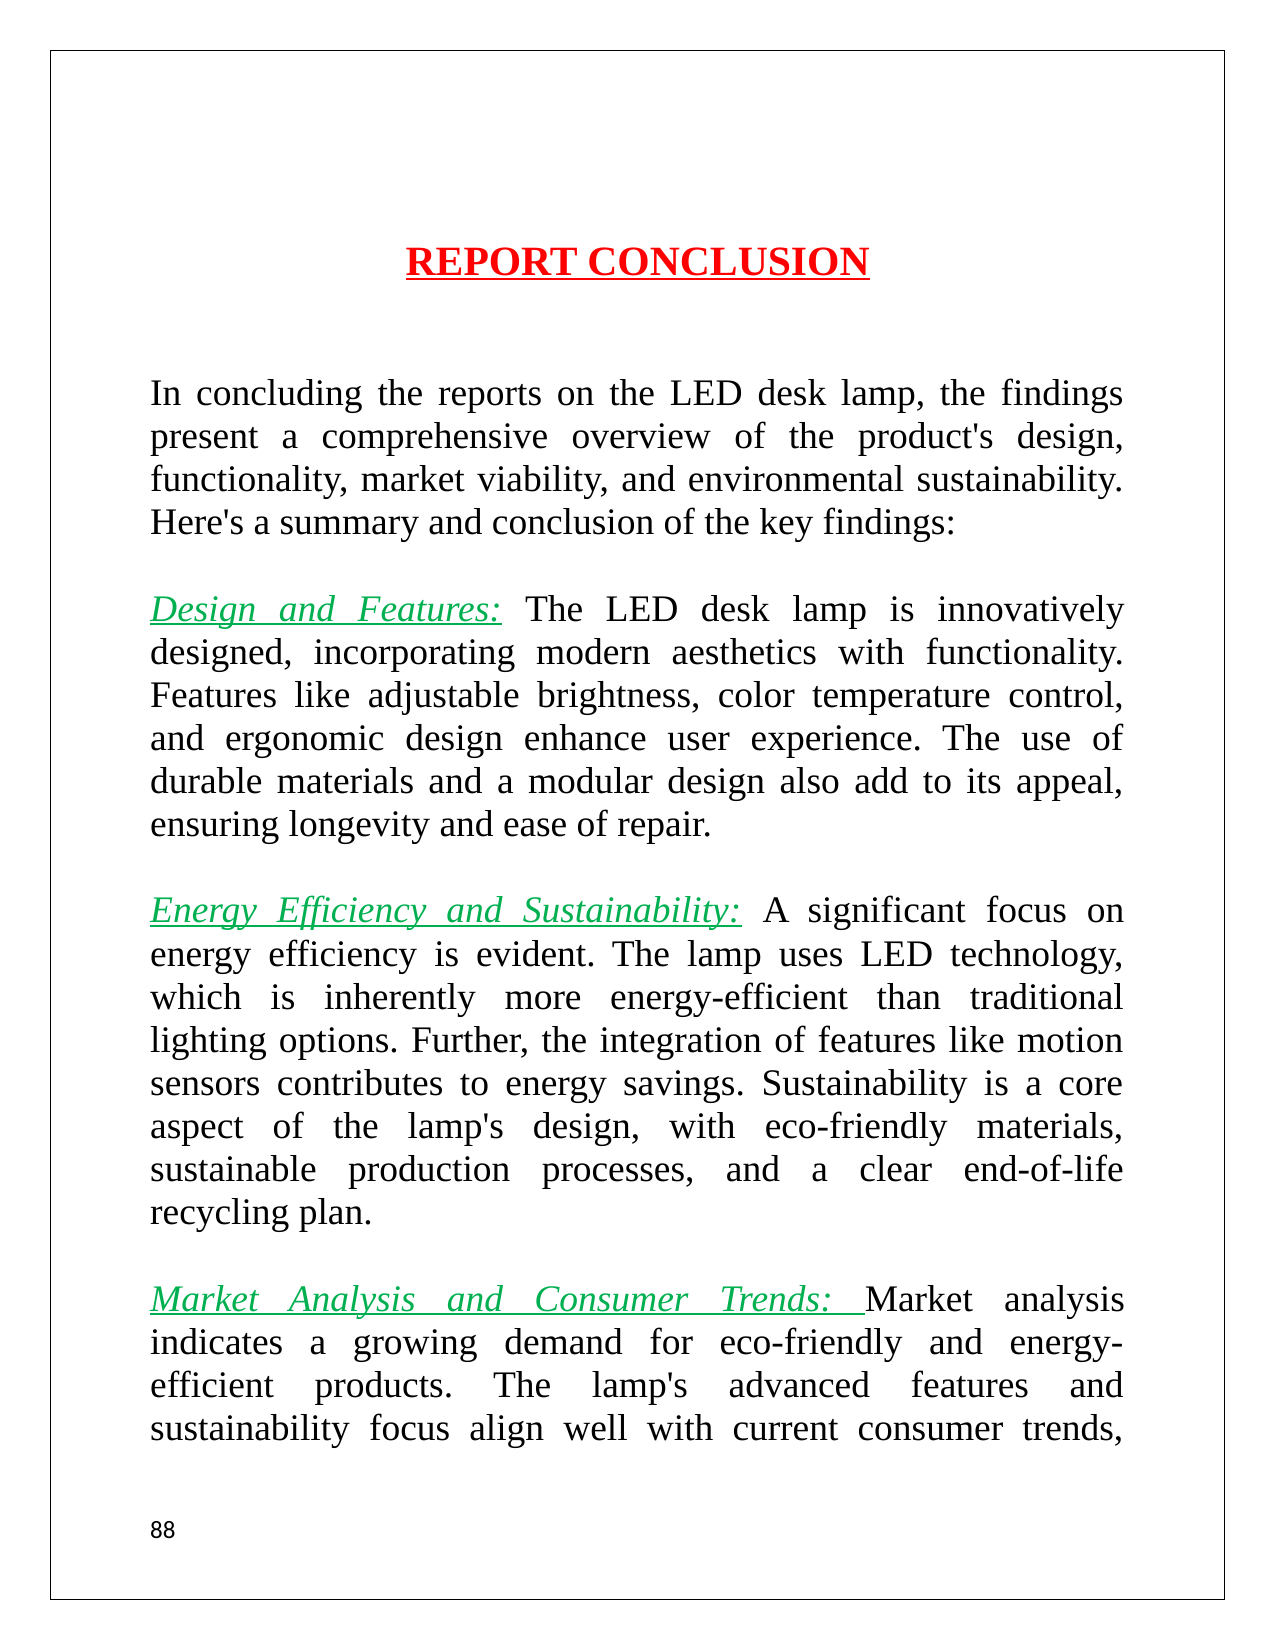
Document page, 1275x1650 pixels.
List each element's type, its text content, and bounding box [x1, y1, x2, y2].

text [150, 1276, 1125, 1448]
text REPORT CONCLUSION [150, 236, 1125, 284]
text Energy Efficiency and Sustainability: A significant focus on energy efficiency is evident. The lamp uses LED technology, which is inherently more energy-efficient than traditional lighting options. Further, the integration of features like motion sensors contributes to energy savings. Sustainability is a core aspect of the lamp's design, with eco-friendly materials, sustainable production processes, and a clear end-of-life recycling plan. [150, 888, 1125, 1233]
text In concluding the reports on the LED desk lamp, the findings present a comprehensive overview of the product's design, functionality, market viability, and environmental sustainability. Here's a summary and conclusion of the key findings: [150, 370, 1125, 543]
text Design and Features: The LED desk lamp is innovatively designed, incorporating modern aesthetics with functionality. Features like adjustable brightness, color temperature control, and ergonomic design enhance user experience. The use of durable materials and a modular design also add to its appeal, ensuring longevity and ease of repair. [150, 586, 1125, 845]
